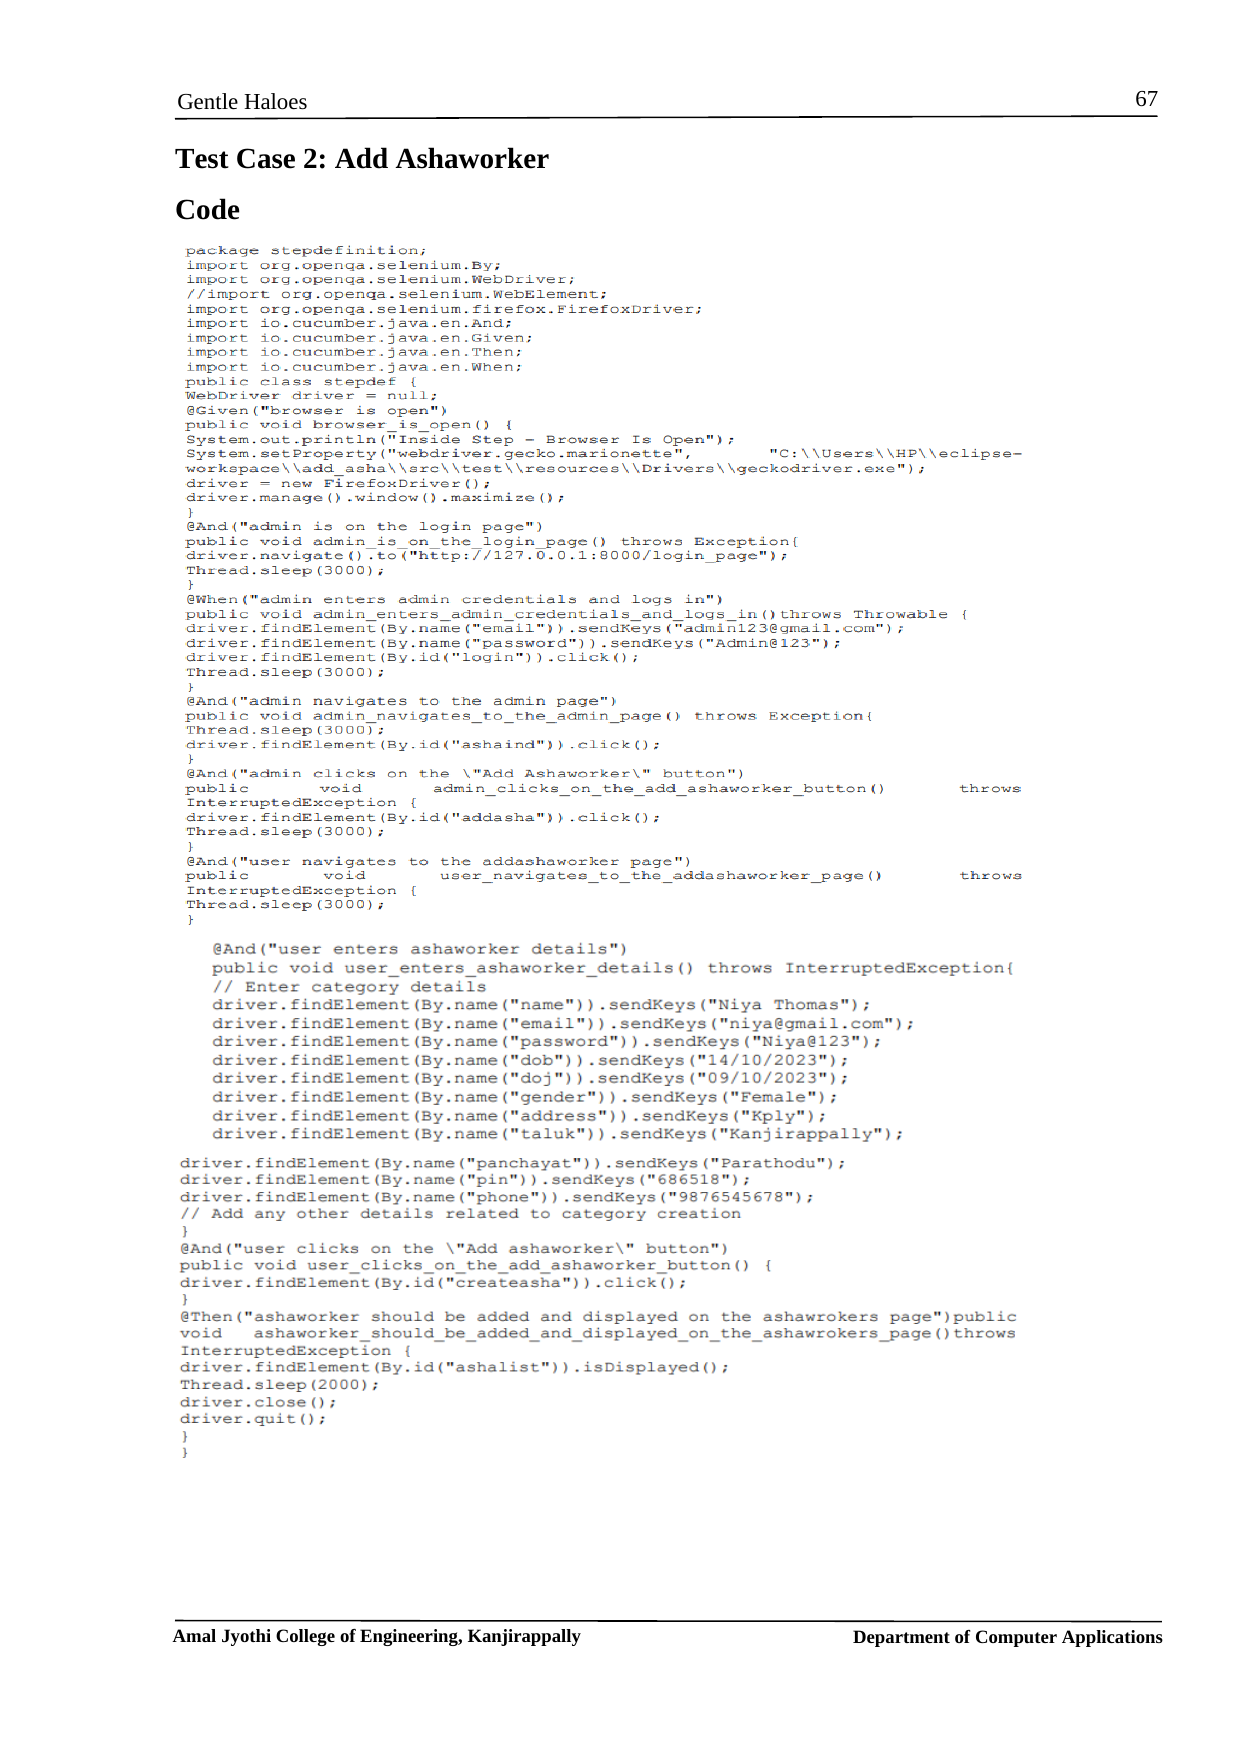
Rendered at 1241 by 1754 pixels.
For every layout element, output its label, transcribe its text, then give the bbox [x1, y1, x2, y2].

picture [175, 242, 1084, 926]
picture [212, 938, 1043, 1145]
text Code [175, 192, 1043, 226]
picture [175, 1157, 1033, 1458]
text Test Case 2: Add Ashaworker [175, 142, 1043, 175]
